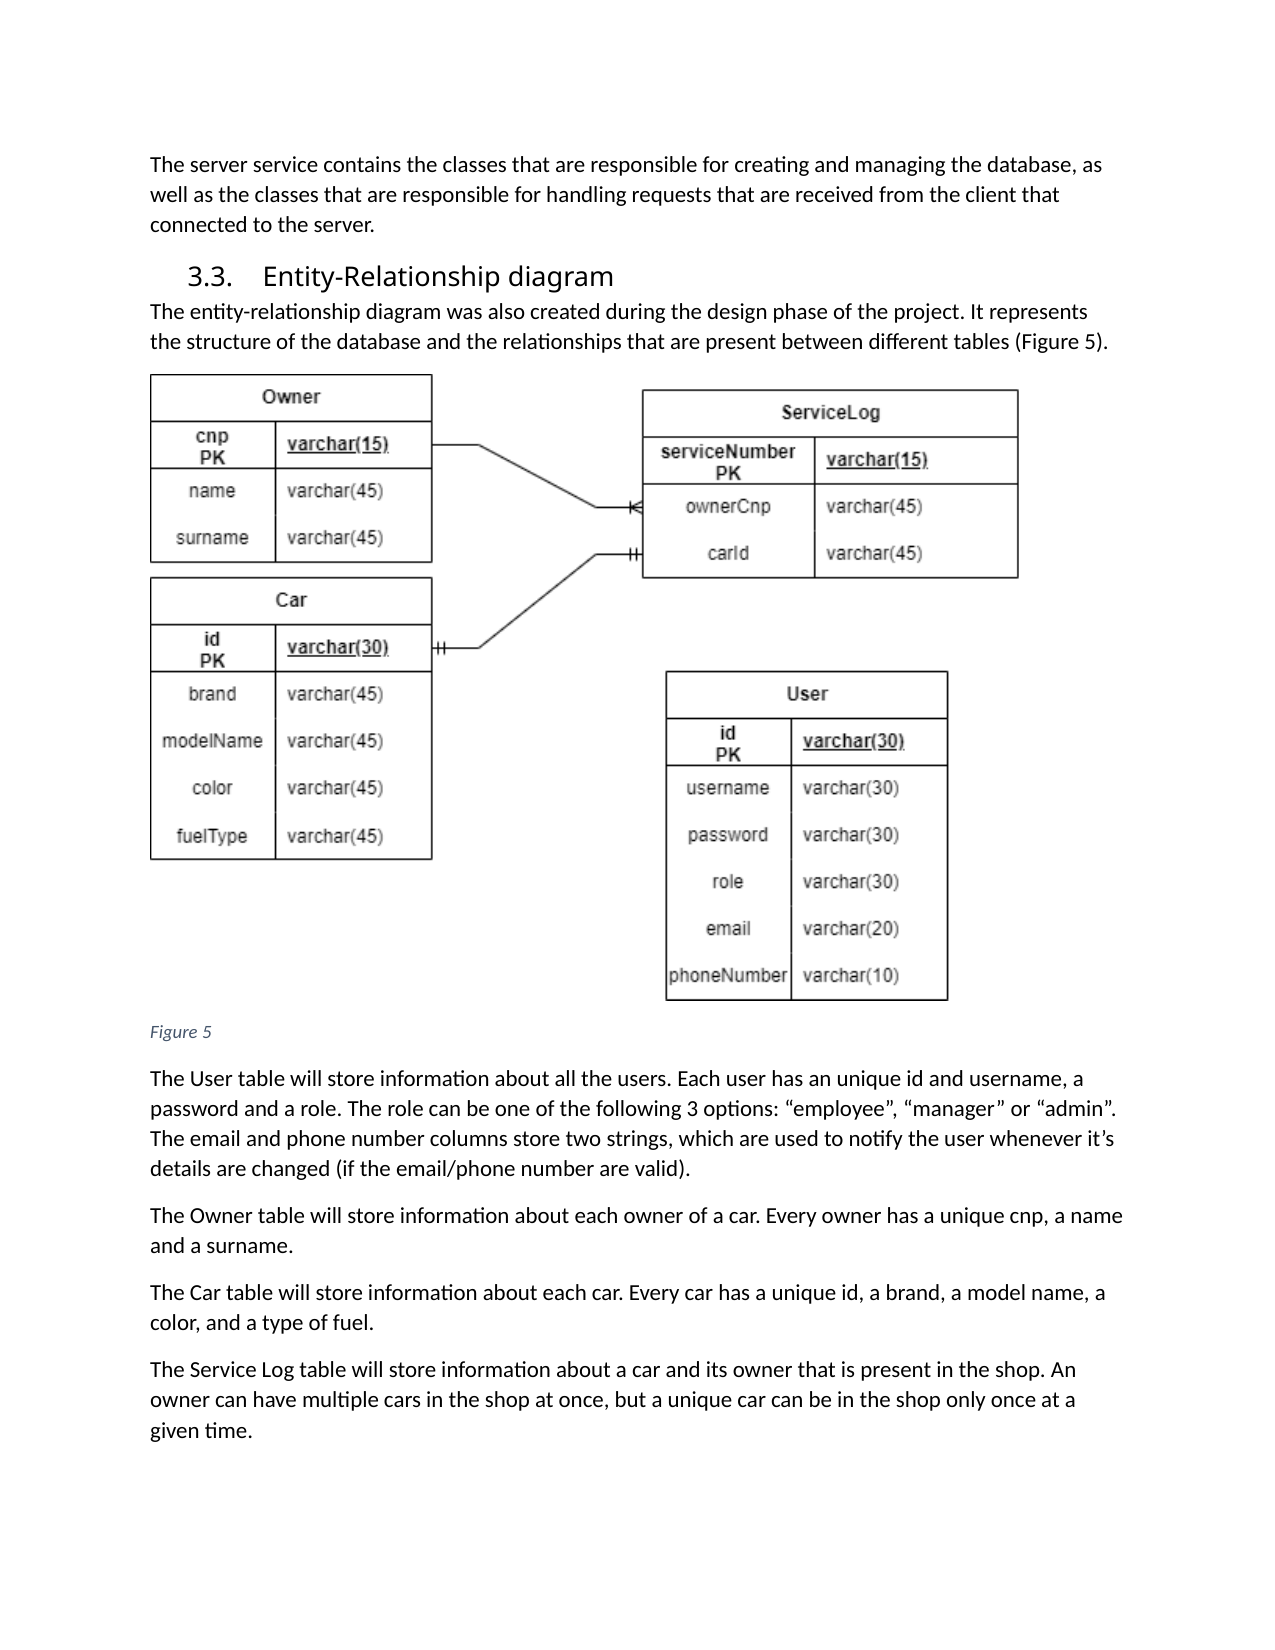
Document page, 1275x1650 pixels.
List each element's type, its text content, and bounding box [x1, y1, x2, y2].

text The Car table will store information about each car. Every car has a unique id, a brand, a model name, a color, and a type of fuel. [150, 1278, 1125, 1336]
picture [150, 374, 1019, 1001]
text Figure 5 [150, 1020, 1125, 1043]
subtitle Entity-Relationship diagram [187, 257, 1125, 294]
text The server service contains the classes that are responsible for creating and managing the database, as well as the classes that are responsible for handling requests that are received from the client that connected to the server. [150, 150, 1125, 238]
text The Owner table will store information about each owner of a car. Every owner has a unique cnp, a name and a surname. [150, 1201, 1125, 1259]
text The Service Log table will store information about a car and its owner that is present in the shop. An owner can have multiple cars in the shop at once, but a unique car can be in the shop only once at a given time. [150, 1355, 1125, 1444]
text The User table will store information about all the users. Each user has an unique id and username, a password and a role. The role can be one of the following 3 options: “employee”, “manager” or “admin”. The email and phone number columns store two strings, which are used to notify the user whenever it’s details are changed (if the email/phone number are valid). [150, 1064, 1125, 1182]
text The entity-relationship diagram was also created during the design phase of the project. It represents the structure of the database and the relationships that are present between different tables (Figure 5). [150, 297, 1125, 355]
